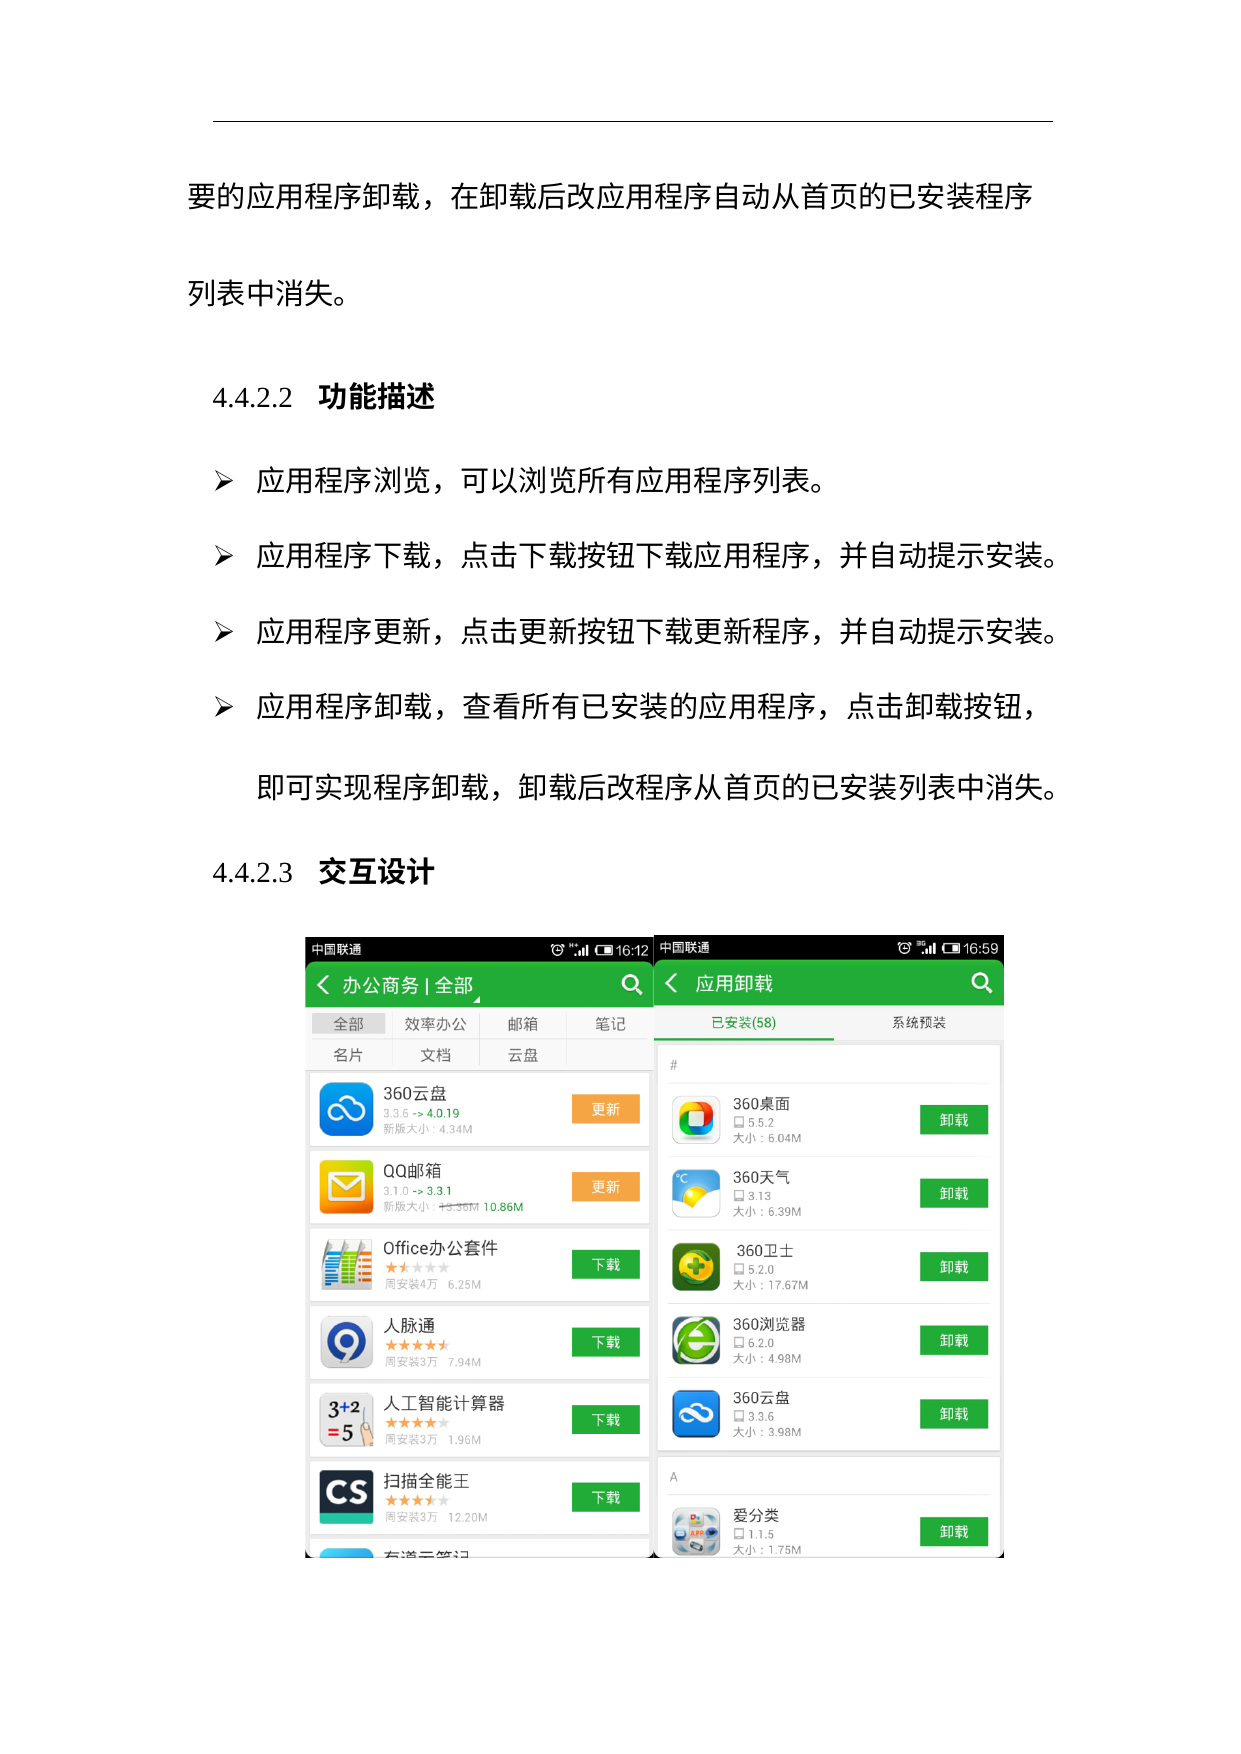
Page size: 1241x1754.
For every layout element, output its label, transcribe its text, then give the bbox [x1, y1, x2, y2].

list 应用程序更新，点击更新按钮下载更新程序，并自动提示安装。 [212, 597, 1053, 662]
subtitle 功能描述 [212, 362, 1053, 427]
subtitle 交互设计 [212, 837, 1053, 902]
list 应用程序浏览，可以浏览所有应用程序列表。 [212, 446, 1053, 511]
list 应用程序卸载，查看所有已安装的应用程序，点击卸载按钮，即可实现程序卸载，卸载后改程序从首页的已安装列表中消失。 [212, 672, 1053, 818]
list 应用程序下载，点击下载按钮下载应用程序，并自动提示安装。 [212, 521, 1053, 586]
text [187, 162, 1053, 324]
picture [305, 935, 1004, 1558]
